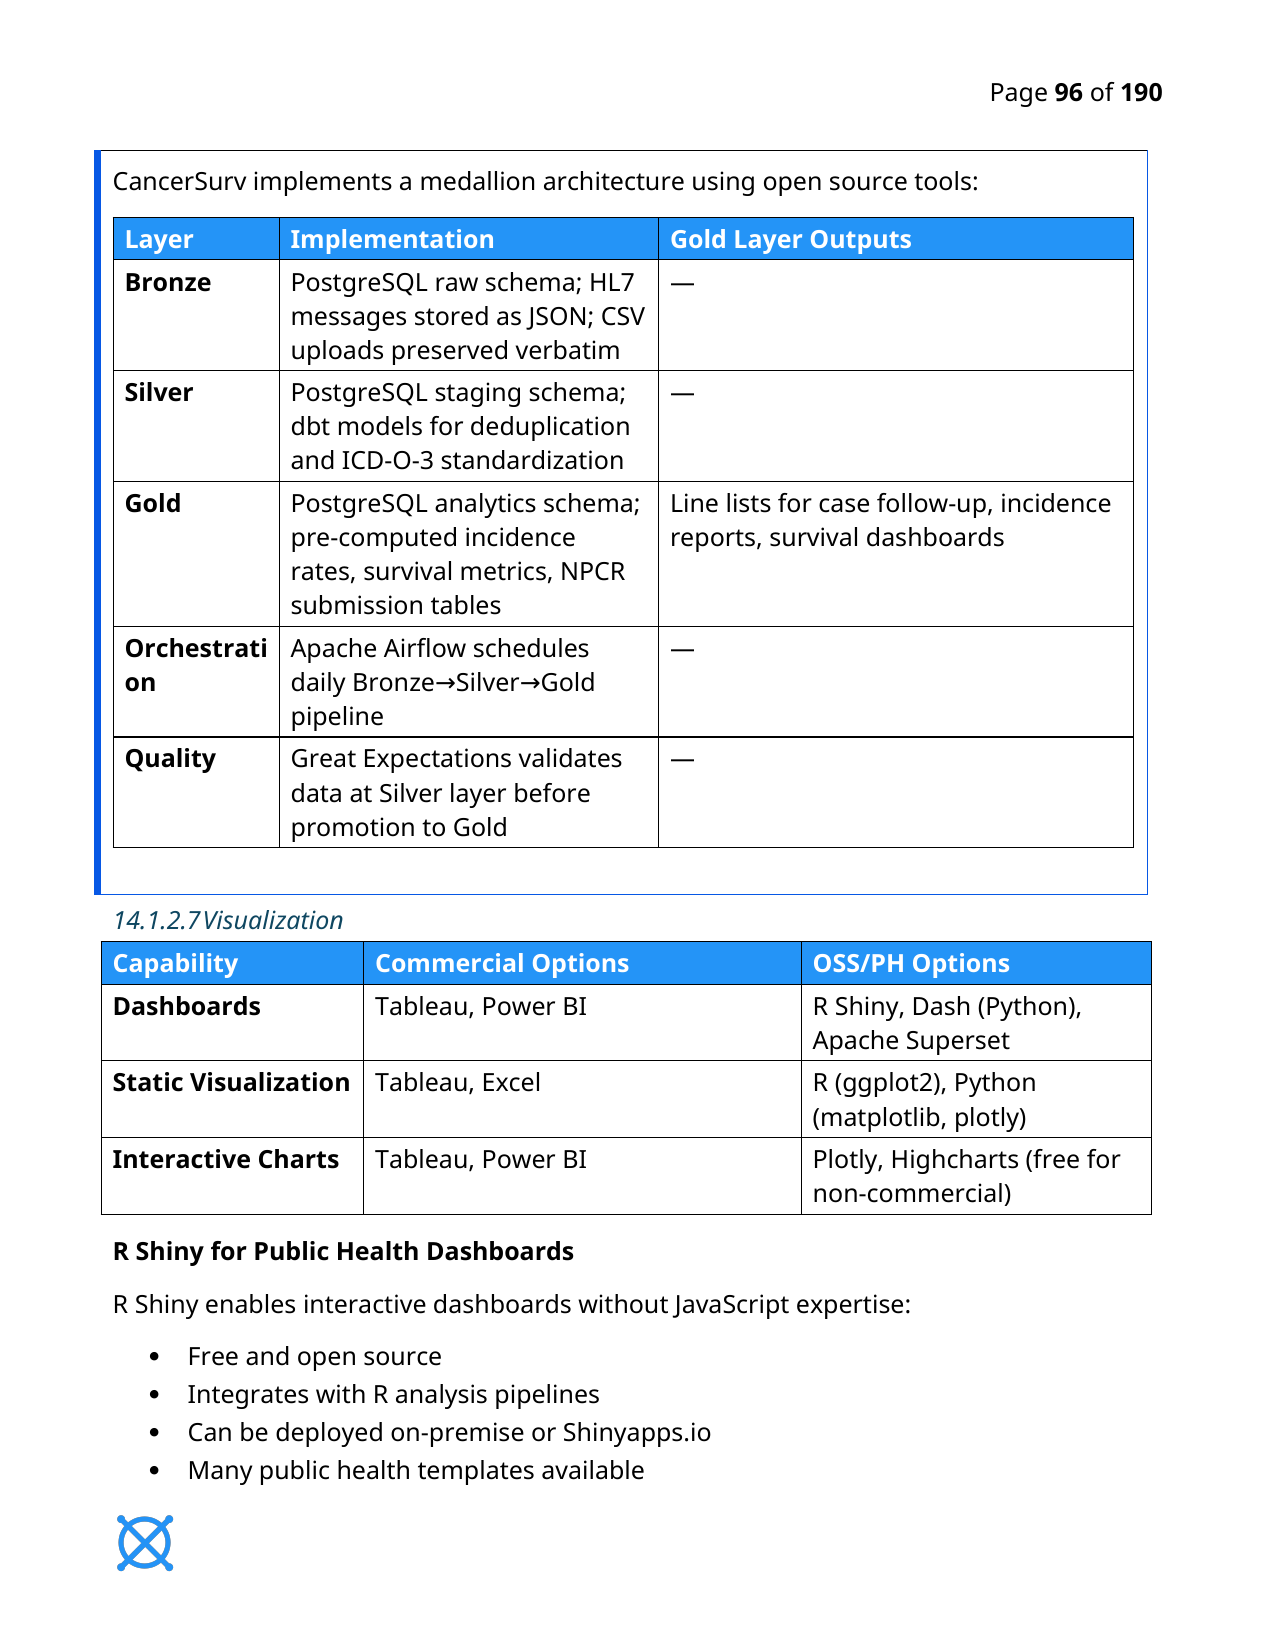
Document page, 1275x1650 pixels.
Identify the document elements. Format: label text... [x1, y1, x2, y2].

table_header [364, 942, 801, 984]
picture [112, 1511, 177, 1575]
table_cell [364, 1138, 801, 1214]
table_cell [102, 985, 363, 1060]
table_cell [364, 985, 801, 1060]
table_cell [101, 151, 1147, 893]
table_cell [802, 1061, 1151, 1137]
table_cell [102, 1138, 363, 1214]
subtitle Visualization [112, 903, 1162, 937]
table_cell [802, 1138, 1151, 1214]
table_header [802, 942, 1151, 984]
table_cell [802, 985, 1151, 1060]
list Can be deployed on-premise or Shinyapps.io [150, 1415, 1162, 1449]
text R Shiny for Public Health Dashboards [112, 1233, 1162, 1267]
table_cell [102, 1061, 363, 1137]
text R Shiny enables interactive dashboards without JavaScript expertise: [112, 1286, 1162, 1320]
list Free and open source [150, 1339, 1162, 1373]
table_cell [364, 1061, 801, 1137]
list Integrates with R analysis pipelines [150, 1377, 1162, 1411]
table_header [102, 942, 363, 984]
list Many public health templates available [150, 1452, 1162, 1487]
